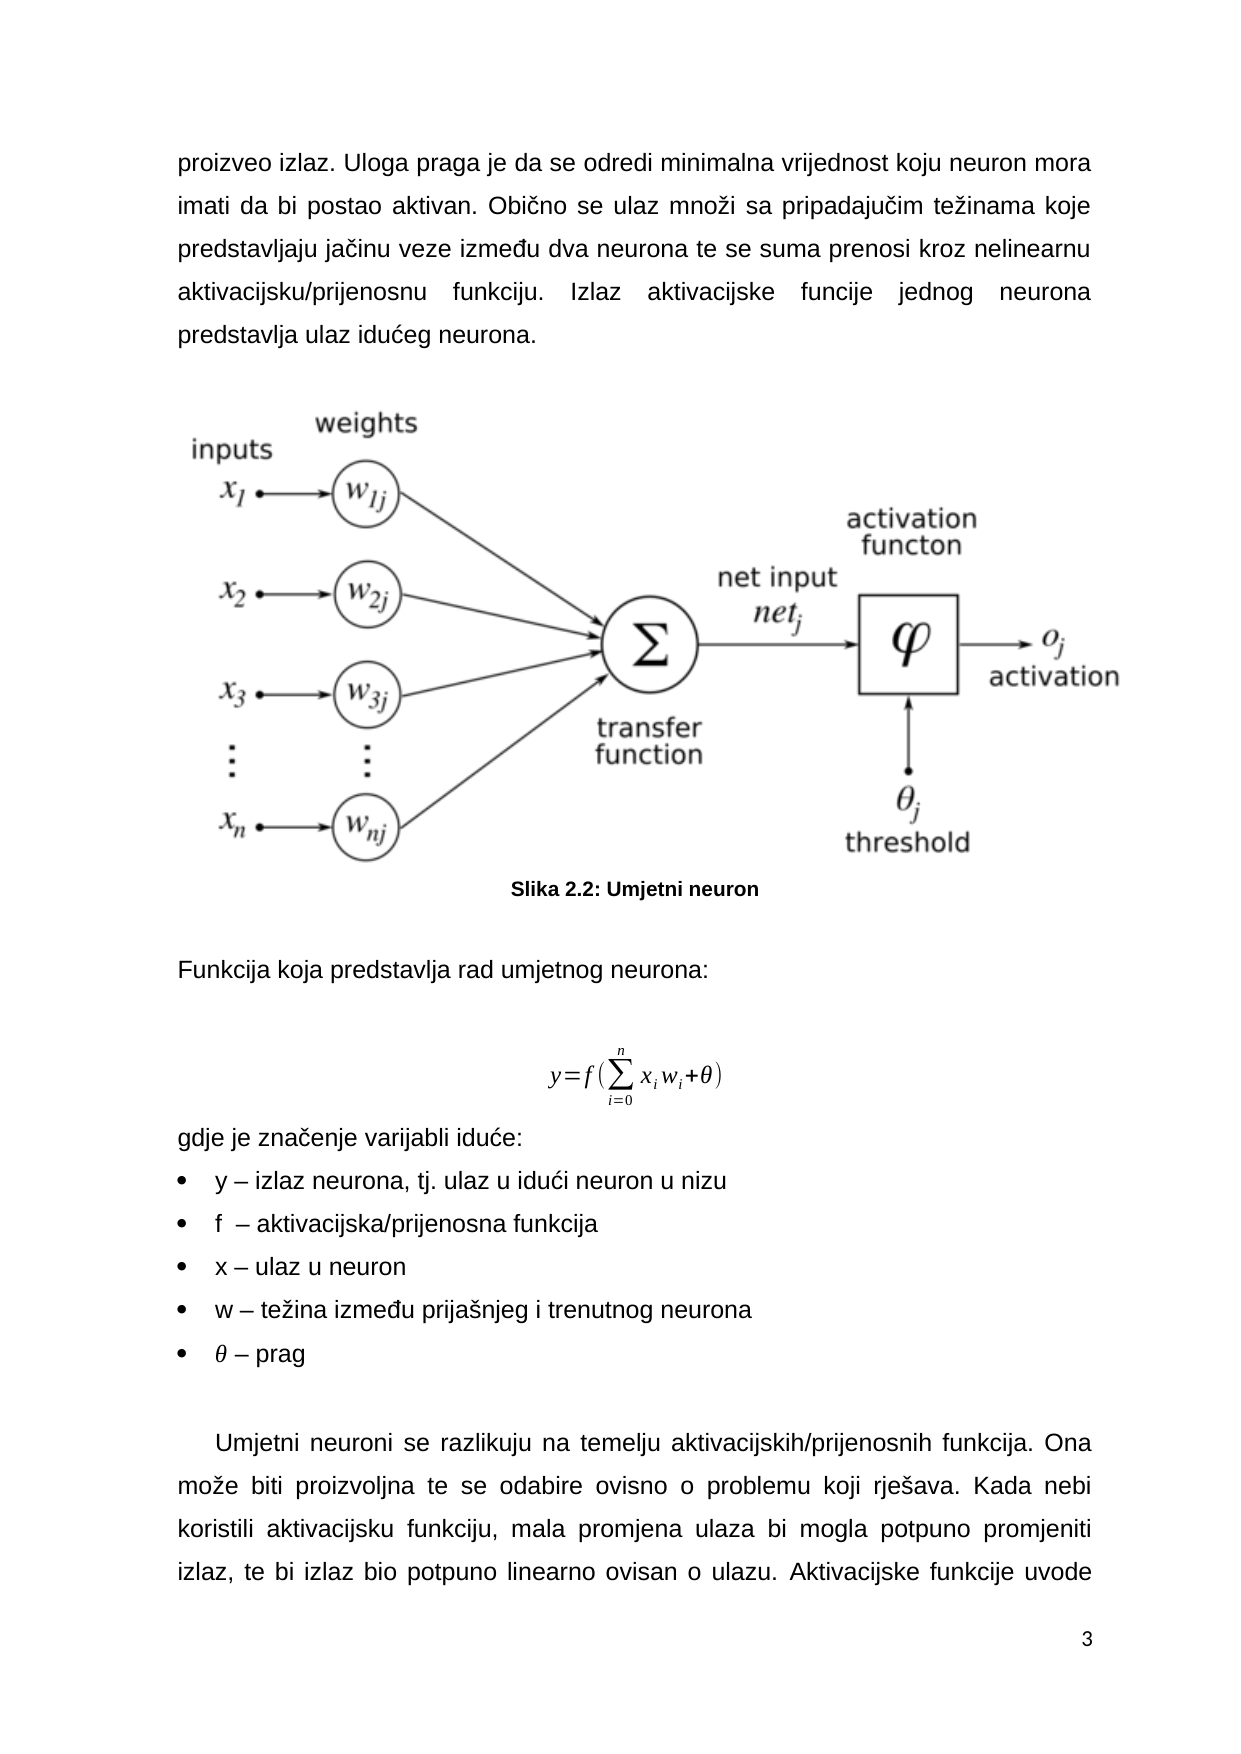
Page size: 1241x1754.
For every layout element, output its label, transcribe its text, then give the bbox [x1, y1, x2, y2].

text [177, 1427, 1093, 1586]
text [177, 148, 1093, 349]
text Funkcija koja predstavlja rad umjetnog neurona: [177, 955, 1093, 984]
list f – aktivacijska/prijenosna funkcija [177, 1209, 1093, 1238]
list y – izlaz neurona, tj. ulaz u idući neuron u nizu [177, 1166, 1093, 1194]
picture [177, 406, 1144, 866]
list x – ulaz u neuron [177, 1252, 1093, 1281]
list – prag [177, 1339, 1093, 1370]
text gdje je značenje varijabli iduće: [177, 1123, 1093, 1151]
text Slika 2.2: Umjetni neuron [177, 866, 1093, 901]
list w – težina između prijašnjeg i trenutnog neurona [177, 1295, 1093, 1324]
